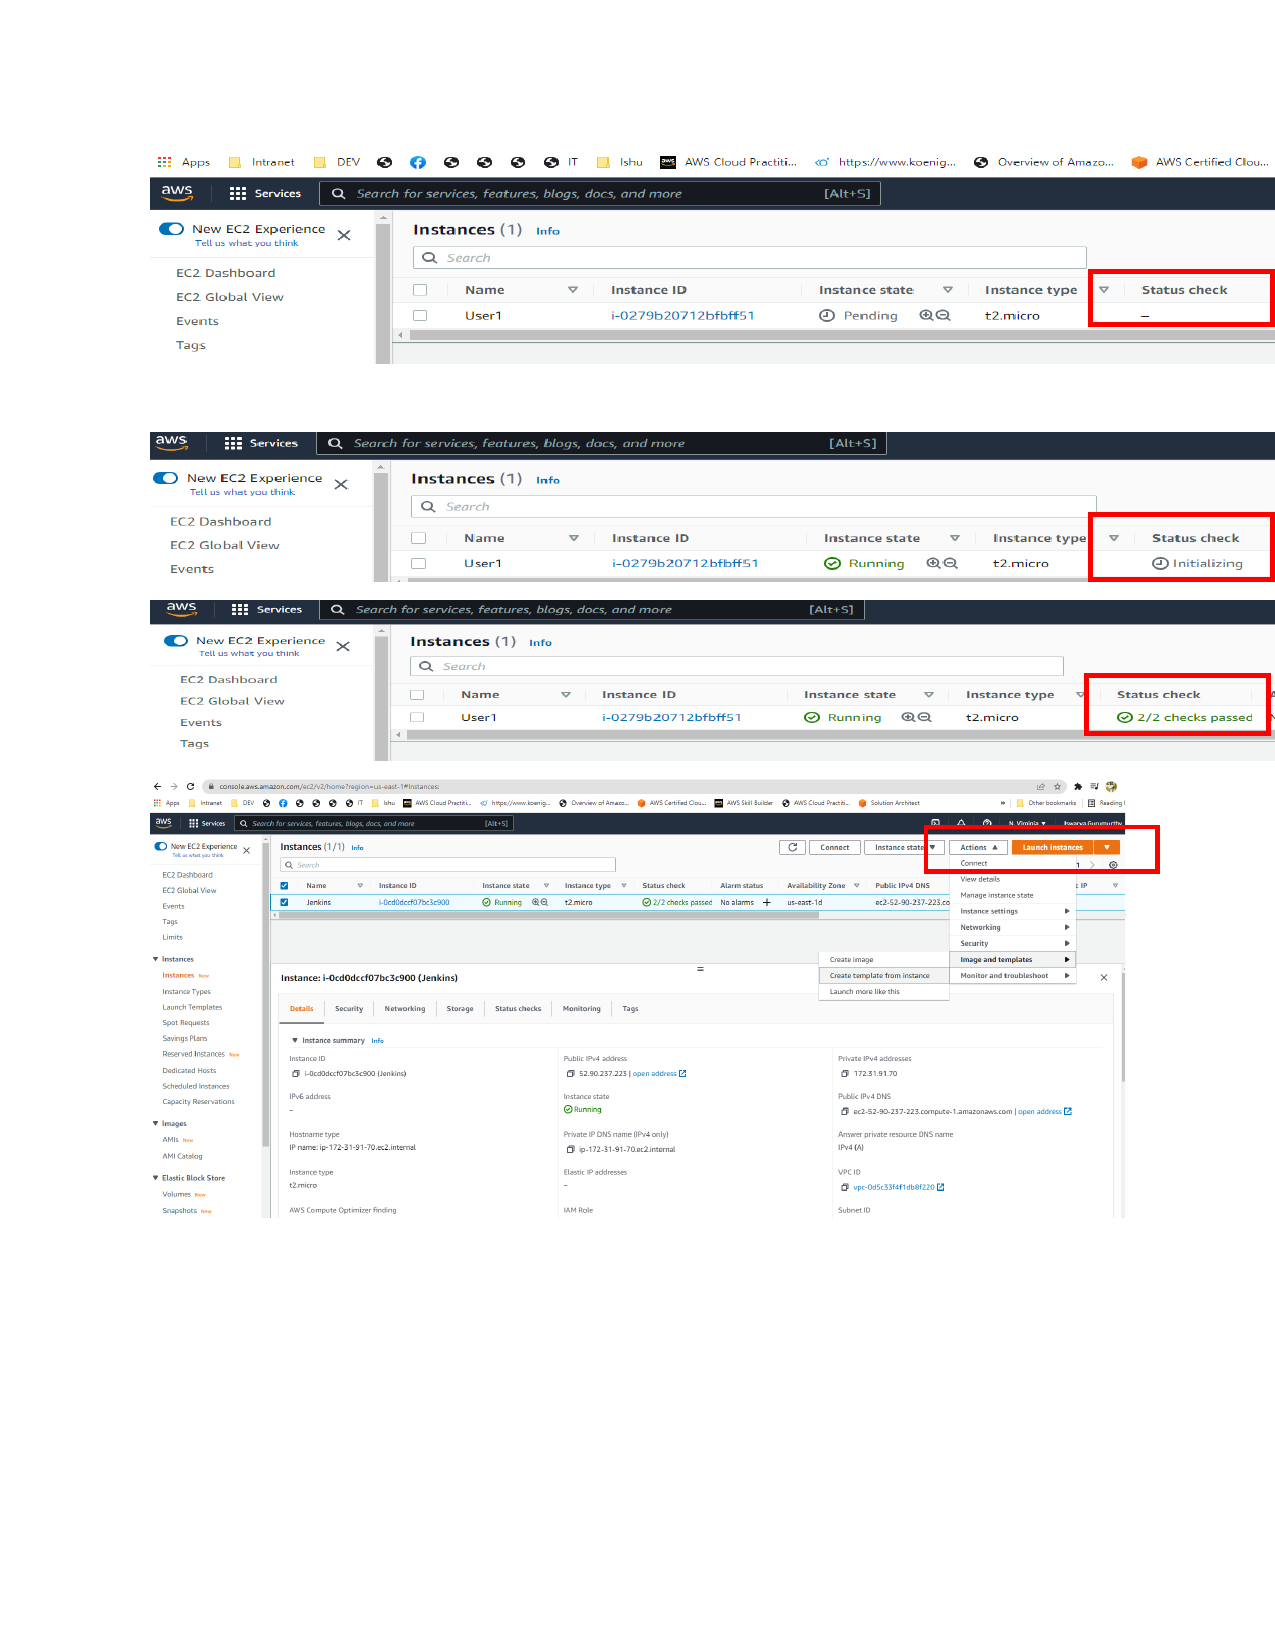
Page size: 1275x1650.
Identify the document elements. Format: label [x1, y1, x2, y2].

picture [928, 829, 1125, 869]
picture [1093, 517, 1270, 577]
picture [1093, 274, 1270, 322]
picture [150, 150, 1275, 364]
picture [150, 779, 1125, 1218]
picture [150, 600, 1275, 761]
picture [150, 432, 1275, 582]
